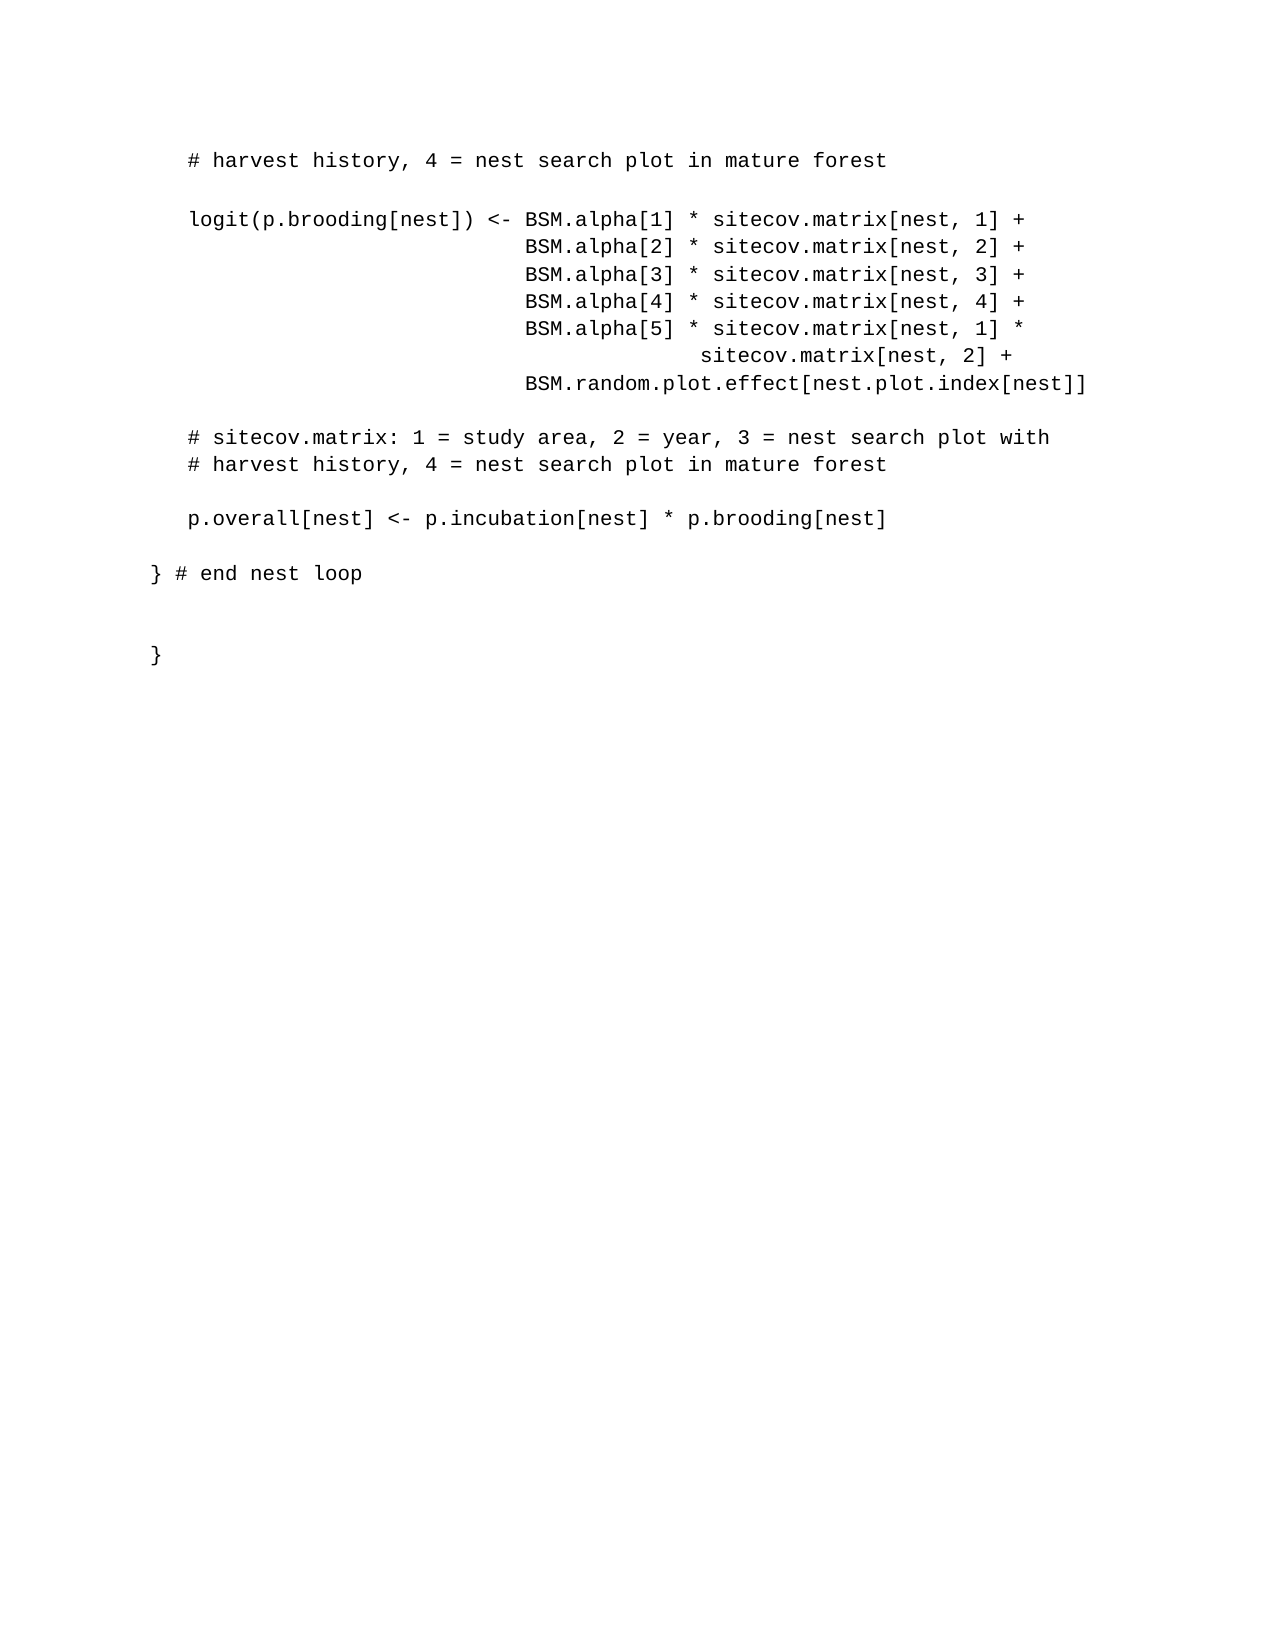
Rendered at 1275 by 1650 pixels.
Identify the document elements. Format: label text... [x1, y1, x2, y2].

text logit(p.brooding[nest]) <- BSM.alpha[1] * sitecov.matrix[nest, 1] + [150, 209, 1125, 233]
text p.overall[nest] <- p.incubation[nest] * p.brooding[nest] [150, 508, 1125, 532]
text } # end nest loop [150, 563, 1125, 586]
text # harvest history, 4 = nest search plot in mature forest [150, 150, 1125, 174]
text } [150, 644, 1125, 668]
text BSM.alpha[4] * sitecov.matrix[nest, 4] + [150, 291, 1125, 314]
text sitecov.matrix[nest, 2] + [600, 345, 1125, 369]
text BSM.alpha[3] * sitecov.matrix[nest, 3] + [150, 264, 1125, 287]
text BSM.alpha[2] * sitecov.matrix[nest, 2] + [150, 237, 1125, 260]
text BSM.random.plot.effect[nest.plot.index[nest]] [150, 372, 1125, 396]
text BSM.alpha[5] * sitecov.matrix[nest, 1] * [150, 318, 1125, 342]
text # sitecov.matrix: 1 = study area, 2 = year, 3 = nest search plot with [150, 427, 1125, 451]
text # harvest history, 4 = nest search plot in mature forest [150, 454, 1125, 478]
